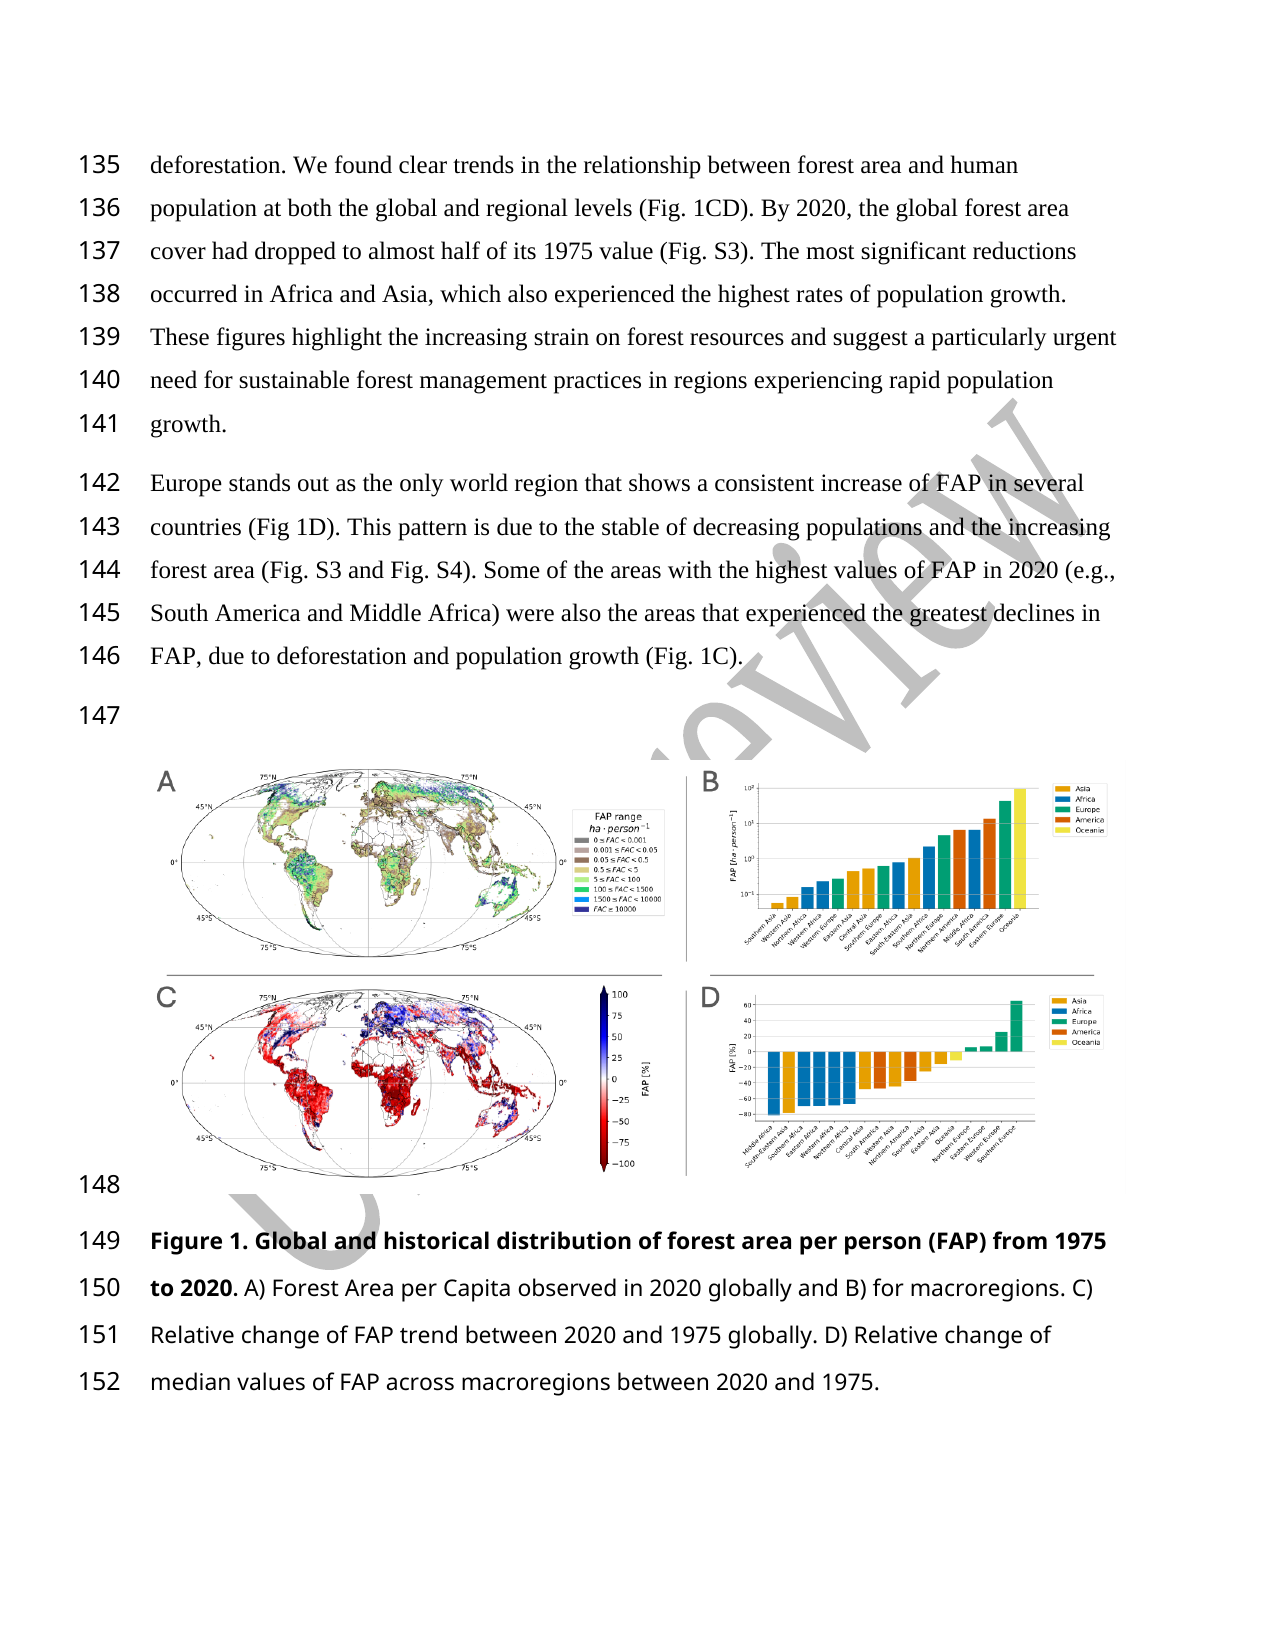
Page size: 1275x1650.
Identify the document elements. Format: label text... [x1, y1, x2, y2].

text Europe stands out as the only world region that shows a consistent increase of FAP in several countries (Fig 1D). This pattern is due to the stable of decreasing populations and the increasing forest area (Fig. S3 and Fig. S4). Some of the areas with the highest values of FAP in 2020 (e.g., South America and Middle Africa) were also the areas that experienced the greatest declines in FAP, due to deforestation and population growth (Fig. 1C). [150, 468, 1125, 670]
text Figure 1. Global and historical distribution of forest area per person (FAP) from 1975 to 2020. A) Forest Area per Capita observed in 2020 globally and B) for macroregions. C) Relative change of FAP trend between 2020 and 1975 globally. D) Relative change of median values of FAP across macroregions between 2020 and 1975. [150, 1225, 1125, 1397]
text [150, 150, 1125, 437]
